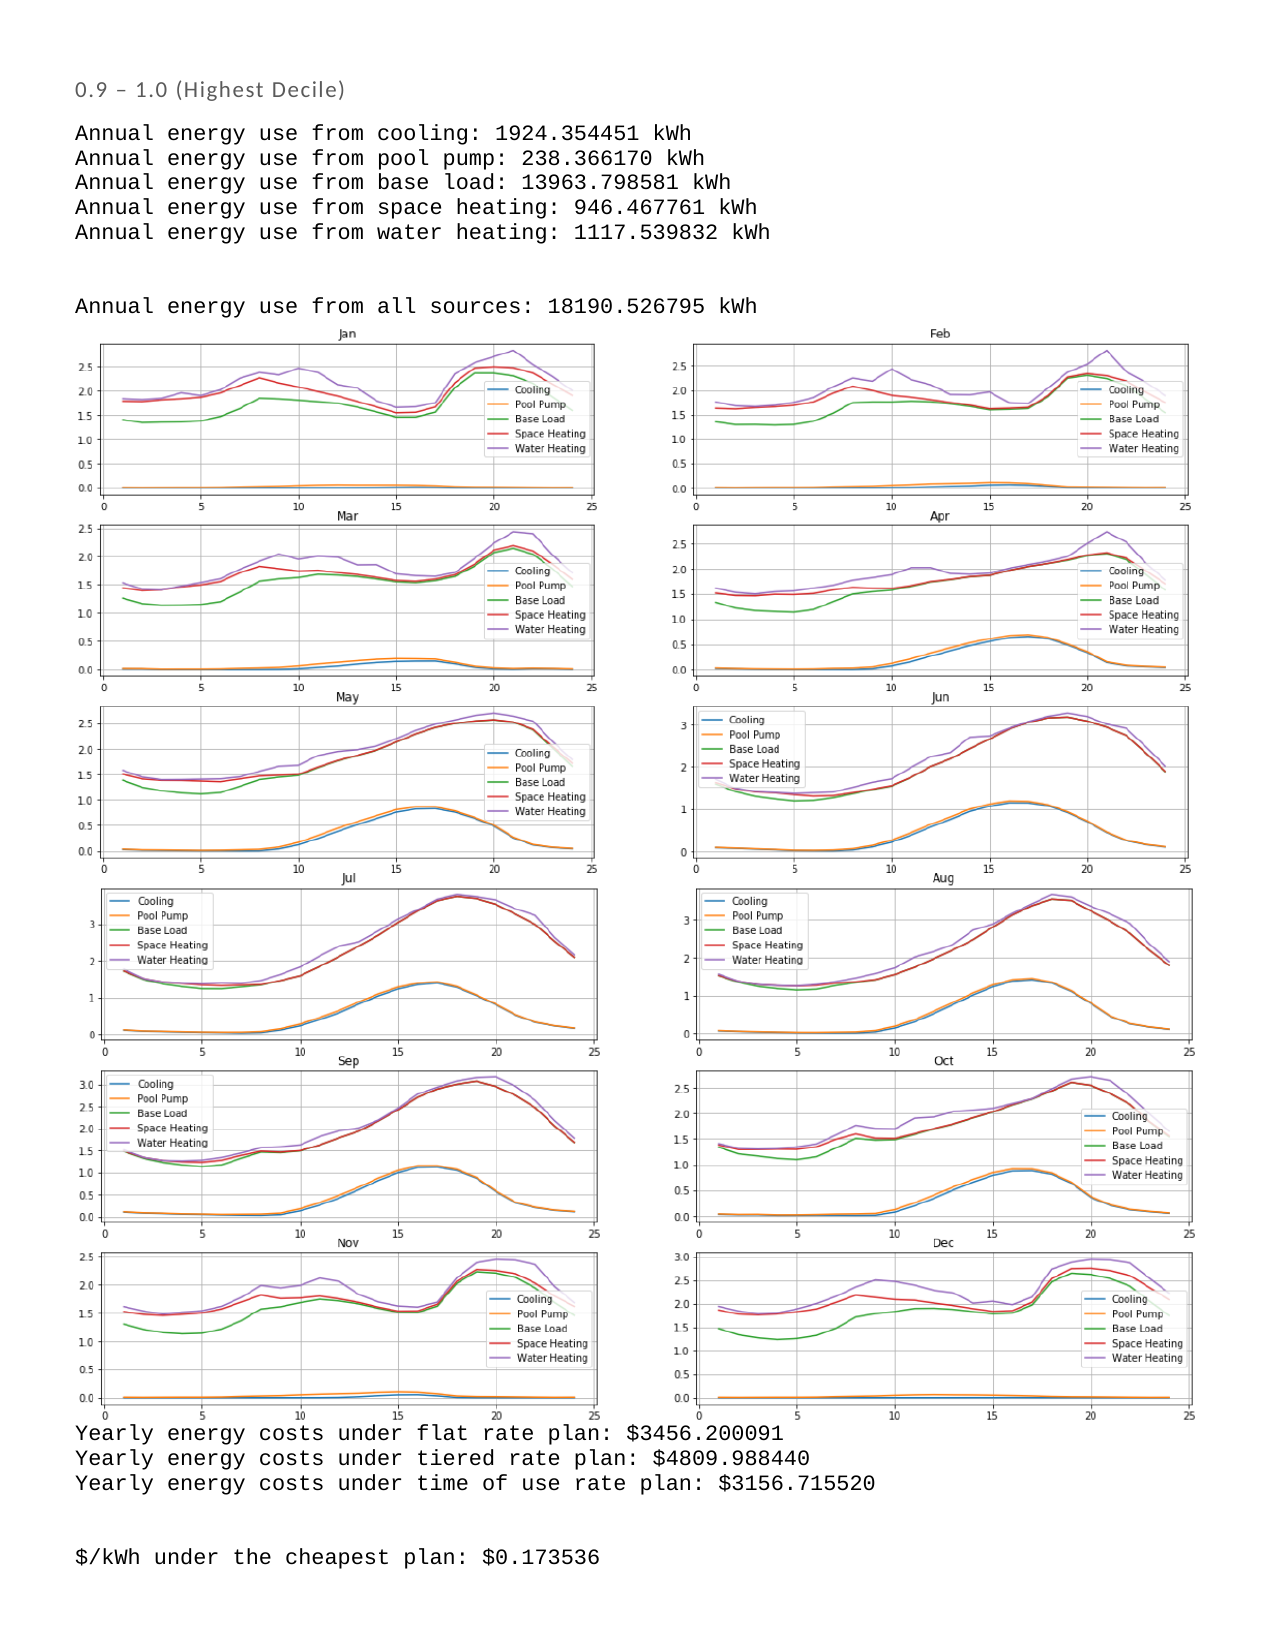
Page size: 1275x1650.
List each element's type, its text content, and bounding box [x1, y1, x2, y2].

text Yearly energy costs under flat rate plan: $3456.200091 [75, 1422, 1200, 1447]
text $/kWh under the cheapest plan: $0.173536 [75, 1546, 1200, 1571]
text Yearly energy costs under tiered rate plan: $4809.988440 [75, 1447, 1200, 1472]
text Annual energy use from base load: 13963.798581 kWh [75, 171, 1200, 196]
text Annual energy use from space heating: 946.467761 kWh [75, 196, 1200, 221]
text Annual energy use from pool pump: 238.366170 kWh [75, 147, 1200, 171]
picture [75, 320, 1198, 1423]
text Annual energy use from water heating: 1117.539832 kWh [75, 221, 1200, 246]
text Yearly energy costs under time of use rate plan: $3156.715520 [75, 1472, 1200, 1497]
subtitle 0.9 – 1.0 (Highest Decile) [75, 75, 1200, 103]
text Annual energy use from cooling: 1924.354451 kWh [75, 122, 1200, 147]
text Annual energy use from all sources: 18190.526795 kWh [75, 295, 1200, 320]
